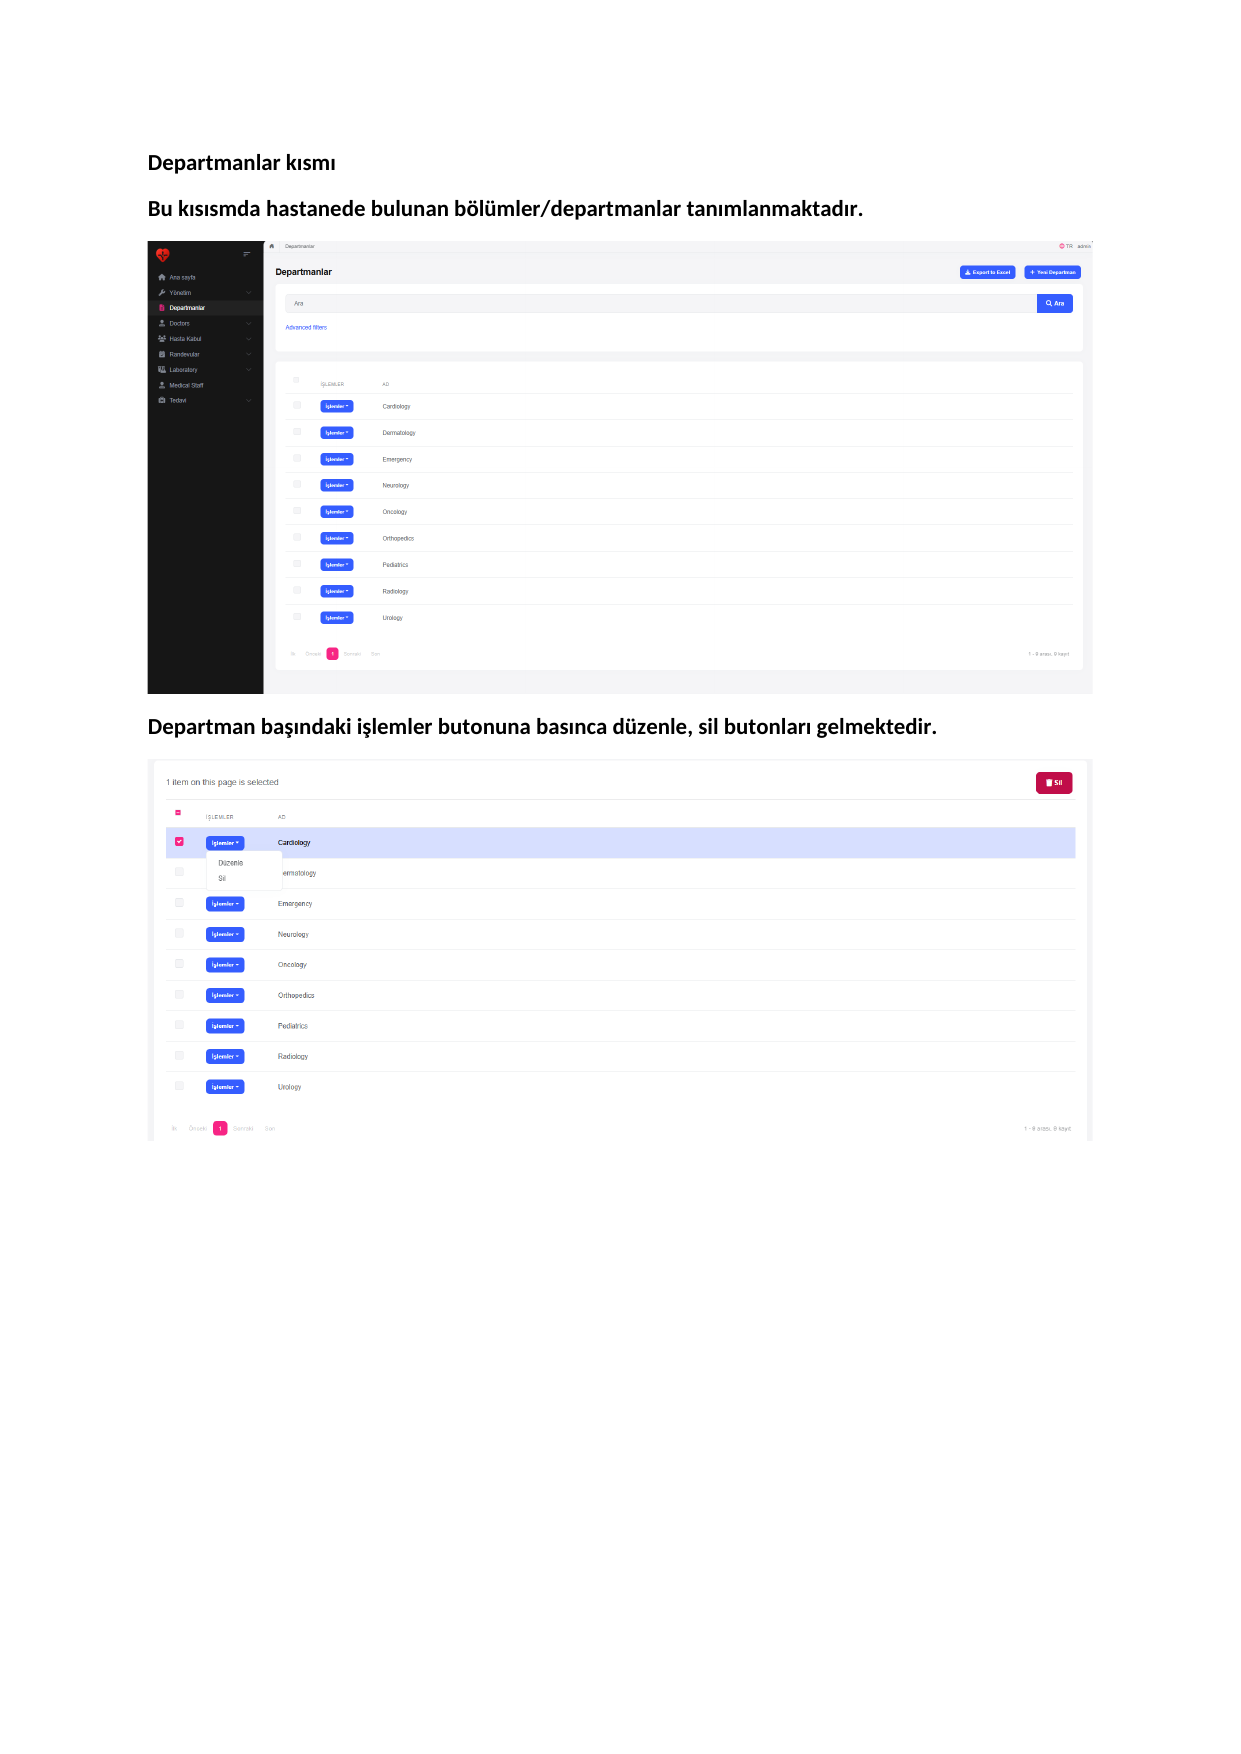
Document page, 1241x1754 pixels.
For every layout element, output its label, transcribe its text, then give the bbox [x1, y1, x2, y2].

picture [147, 241, 1093, 694]
text Departmanlar kısmı [148, 148, 1093, 176]
text Departman başındaki işlemler butonuna basınca düzenle, sil butonları gelmektedir. [148, 712, 1093, 741]
picture [147, 759, 1093, 1141]
text Bu kısısmda hastanede bulunan bölümler/departmanlar tanımlanmaktadır. [148, 194, 1093, 222]
